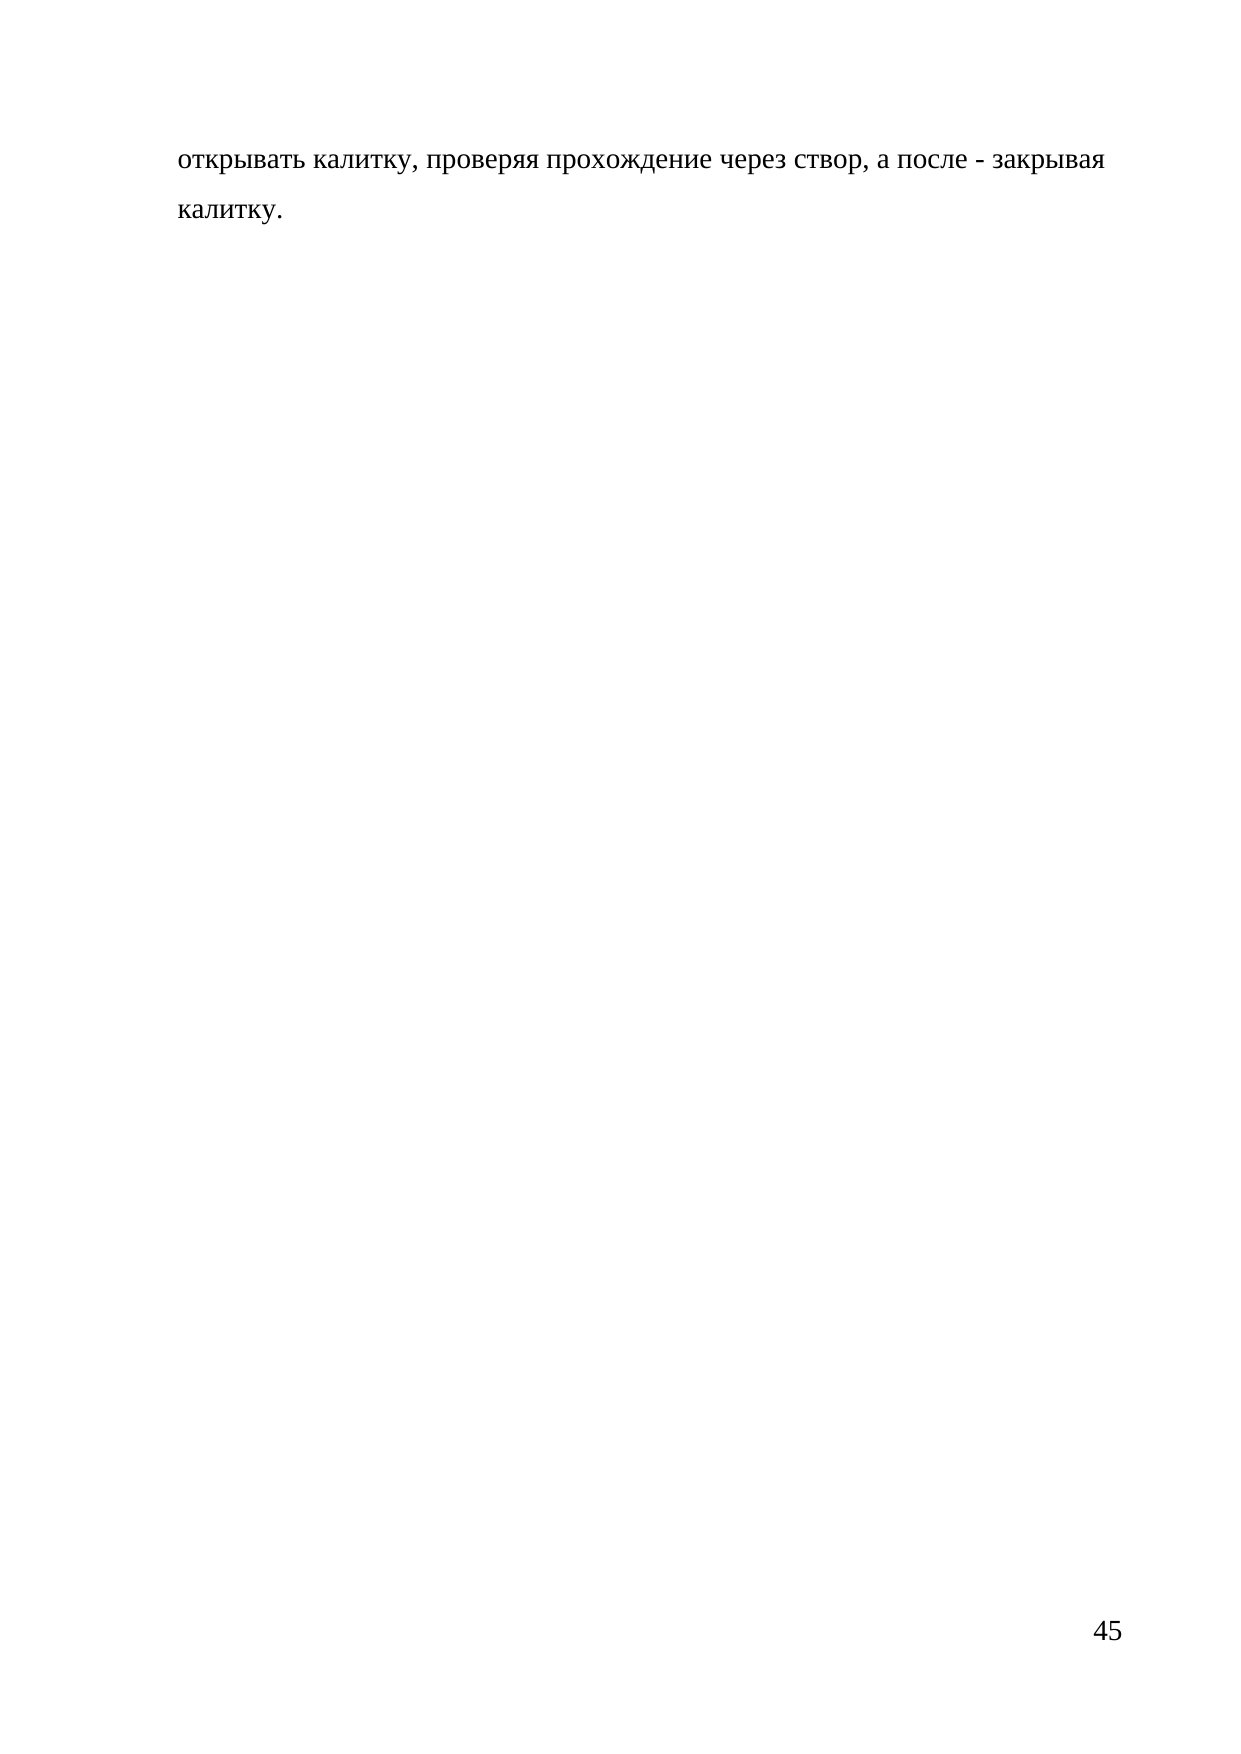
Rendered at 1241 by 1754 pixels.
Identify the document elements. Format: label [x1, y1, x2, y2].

text [177, 141, 1122, 225]
